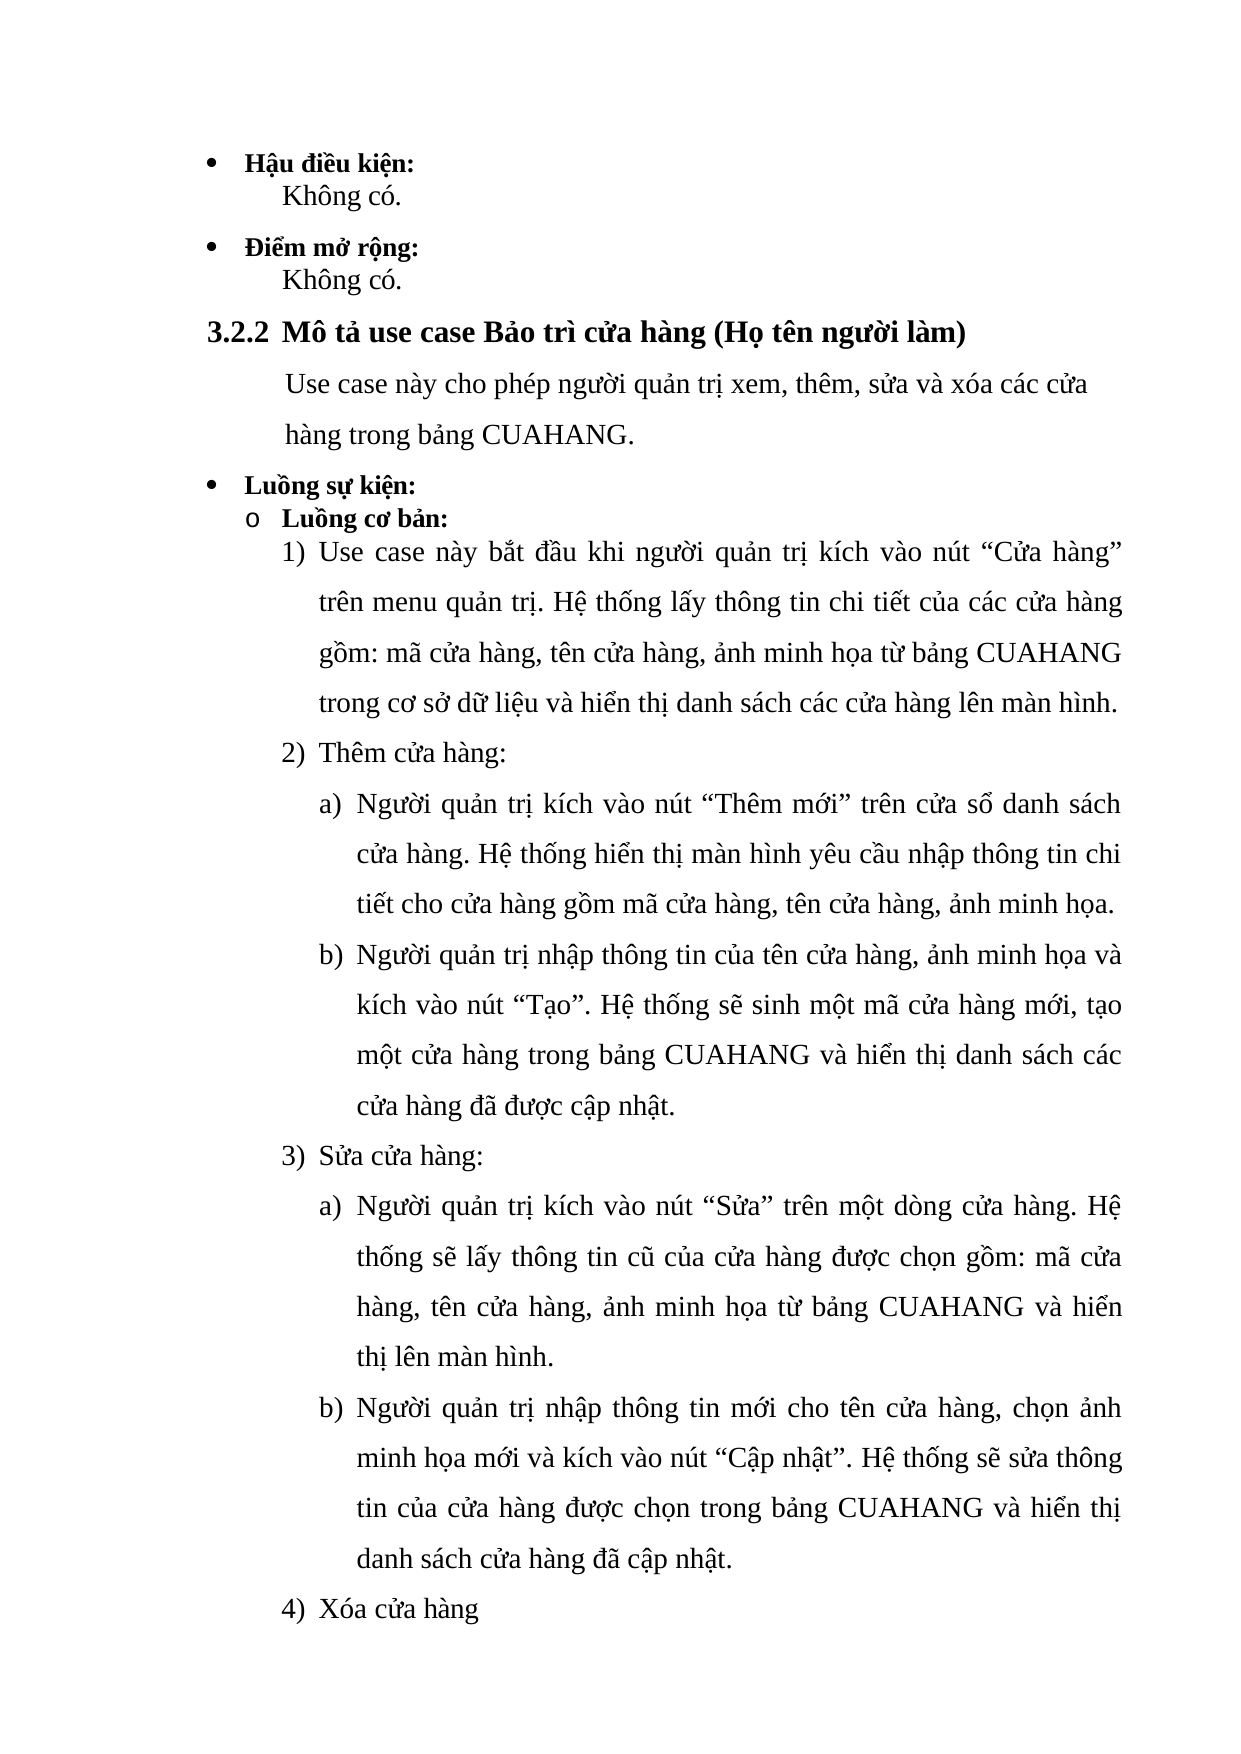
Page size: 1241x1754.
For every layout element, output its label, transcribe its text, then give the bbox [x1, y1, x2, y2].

subtitle Mô tả use case Bảo trì cửa hàng (Họ tên người làm) [207, 313, 1196, 349]
list Xóa cửa hàng [281, 1591, 1196, 1624]
list Luồng cơ bản: [244, 501, 1196, 534]
list Hậu điều kiện: [207, 146, 1196, 179]
text Không có. [282, 263, 1196, 296]
list Người quản trị kích vào nút “Thêm mới” trên cửa sổ danh sách cửa hàng. Hệ thống hiển thị màn hình yêu cầu nhập thông tin chi tiết cho cửa hàng gồm mã cửa hàng, tên cửa hàng, ảnh minh họa. [319, 786, 1123, 920]
text Use case này cho phép người quản trị xem, thêm, sửa và xóa các cửa hàng trong bảng CUAHANG. [285, 366, 1119, 450]
text Không có. [282, 179, 1196, 212]
list Use case này bắt đầu khi người quản trị kích vào nút “Cửa hàng” trên menu quản trị. Hệ thống lấy thông tin chi tiết của các cửa hàng gồm: mã cửa hàng, tên cửa hàng, ảnh minh họa từ bảng CUAHANG trong cơ sở dữ liệu và hiển thị danh sách các cửa hàng lên màn hình. [281, 534, 1123, 719]
list Người quản trị nhập thông tin của tên cửa hàng, ảnh minh họa và kích vào nút “Tạo”. Hệ thống sẽ sinh một mã cửa hàng mới, tạo một cửa hàng trong bảng CUAHANG và hiển thị danh sách các cửa hàng đã được cập nhật. [319, 937, 1123, 1121]
list Người quản trị nhập thông tin mới cho tên cửa hàng, chọn ảnh minh họa mới và kích vào nút “Cập nhật”. Hệ thống sẽ sửa thông tin của cửa hàng được chọn trong bảng CUAHANG và hiển thị danh sách cửa hàng đã cập nhật. [319, 1390, 1123, 1574]
list Sửa cửa hàng: [281, 1138, 1196, 1172]
list Thêm cửa hàng: [281, 736, 1196, 769]
list Người quản trị kích vào nút “Sửa” trên một dòng cửa hàng. Hệ thống sẽ lấy thông tin cũ của cửa hàng được chọn gồm: mã cửa hàng, tên cửa hàng, ảnh minh họa từ bảng CUAHANG và hiển thị lên màn hình. [319, 1188, 1123, 1373]
list Luồng sự kiện: [207, 468, 1196, 501]
list Điểm mở rộng: [207, 230, 1196, 263]
